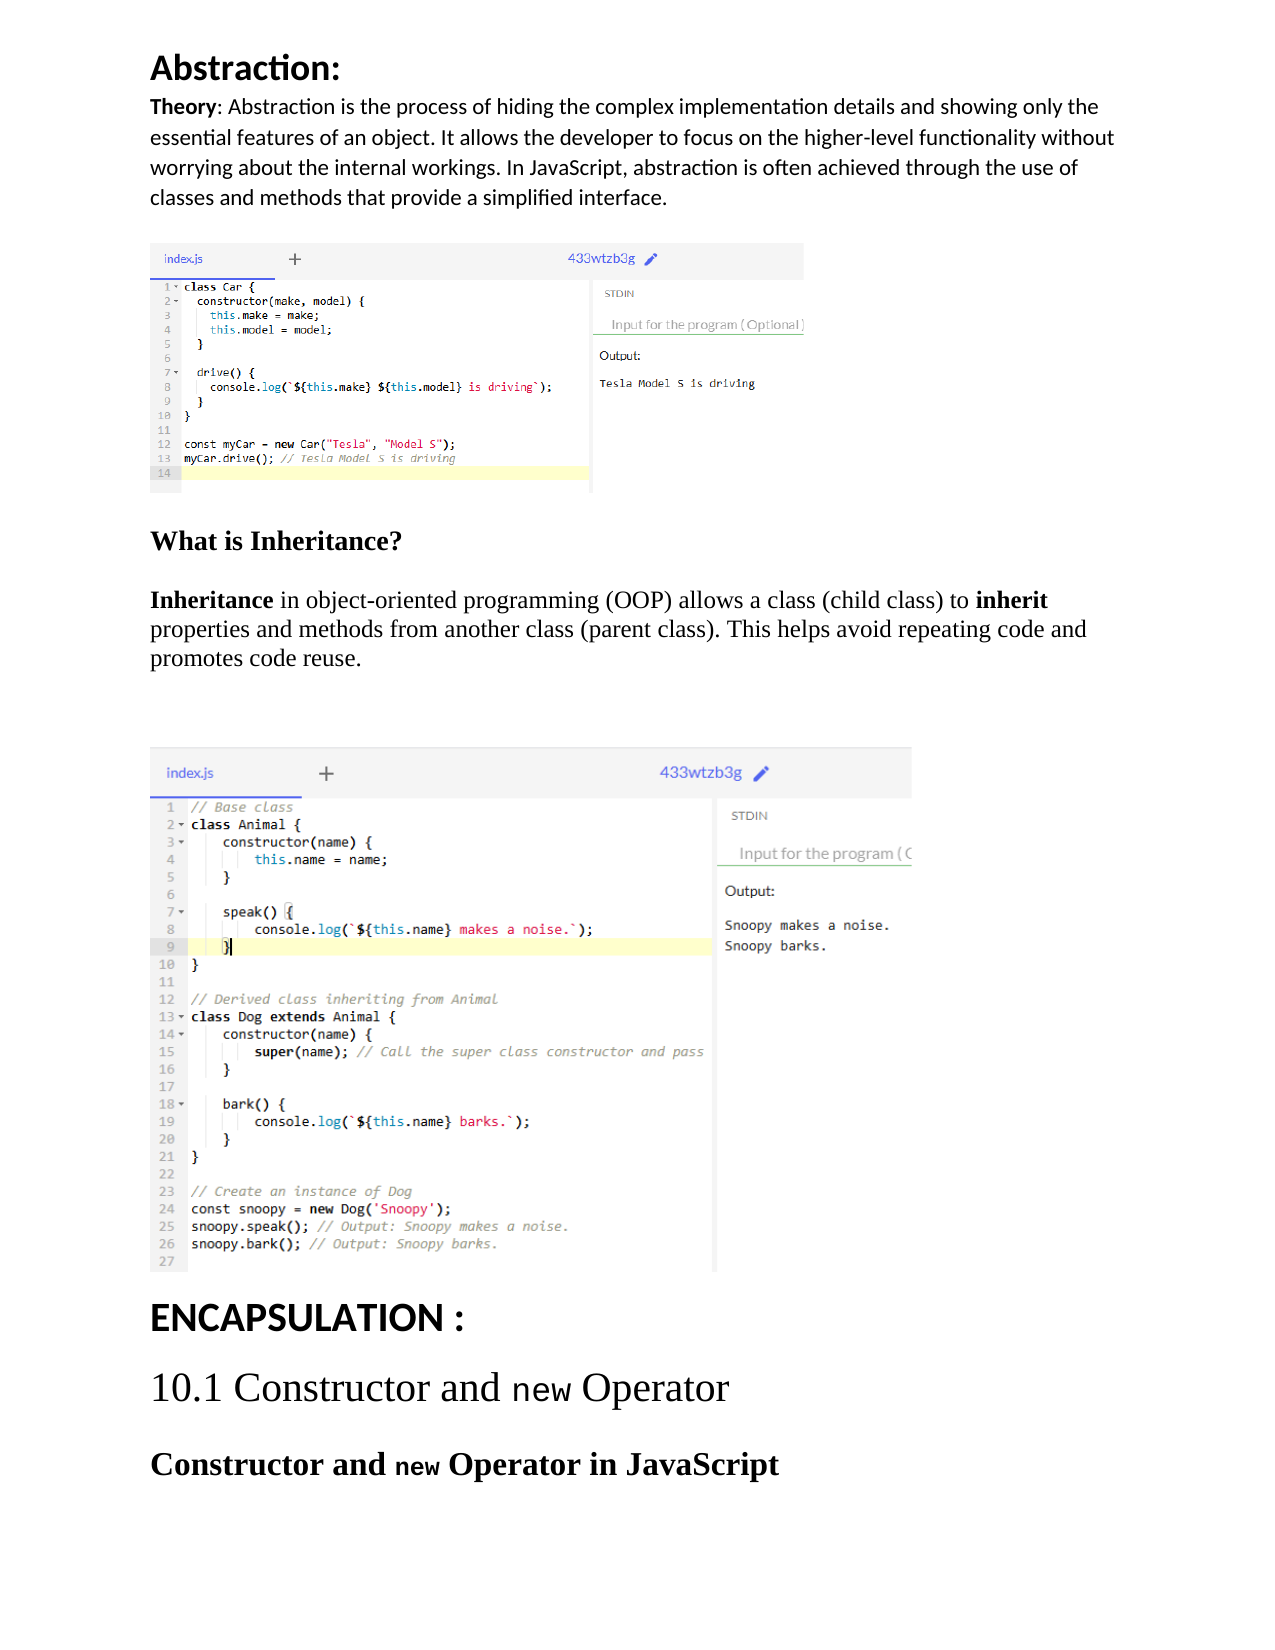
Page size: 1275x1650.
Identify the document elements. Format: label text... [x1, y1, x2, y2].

text 10.1 Constructor and new Operator [150, 1362, 1125, 1411]
text ENCAPSULATION : [150, 1291, 1125, 1341]
text Inheritance in object-oriented programming (OOP) allows a class (child class) to inherit properties and methods from another class (parent class). This helps avoid repeating code and promotes code reuse. [150, 585, 1125, 672]
picture [150, 243, 804, 493]
subtitle Constructor and new Operator in JavaScript [150, 1444, 1125, 1483]
picture [150, 747, 912, 1272]
subtitle What is Inheritance? [150, 524, 1125, 556]
